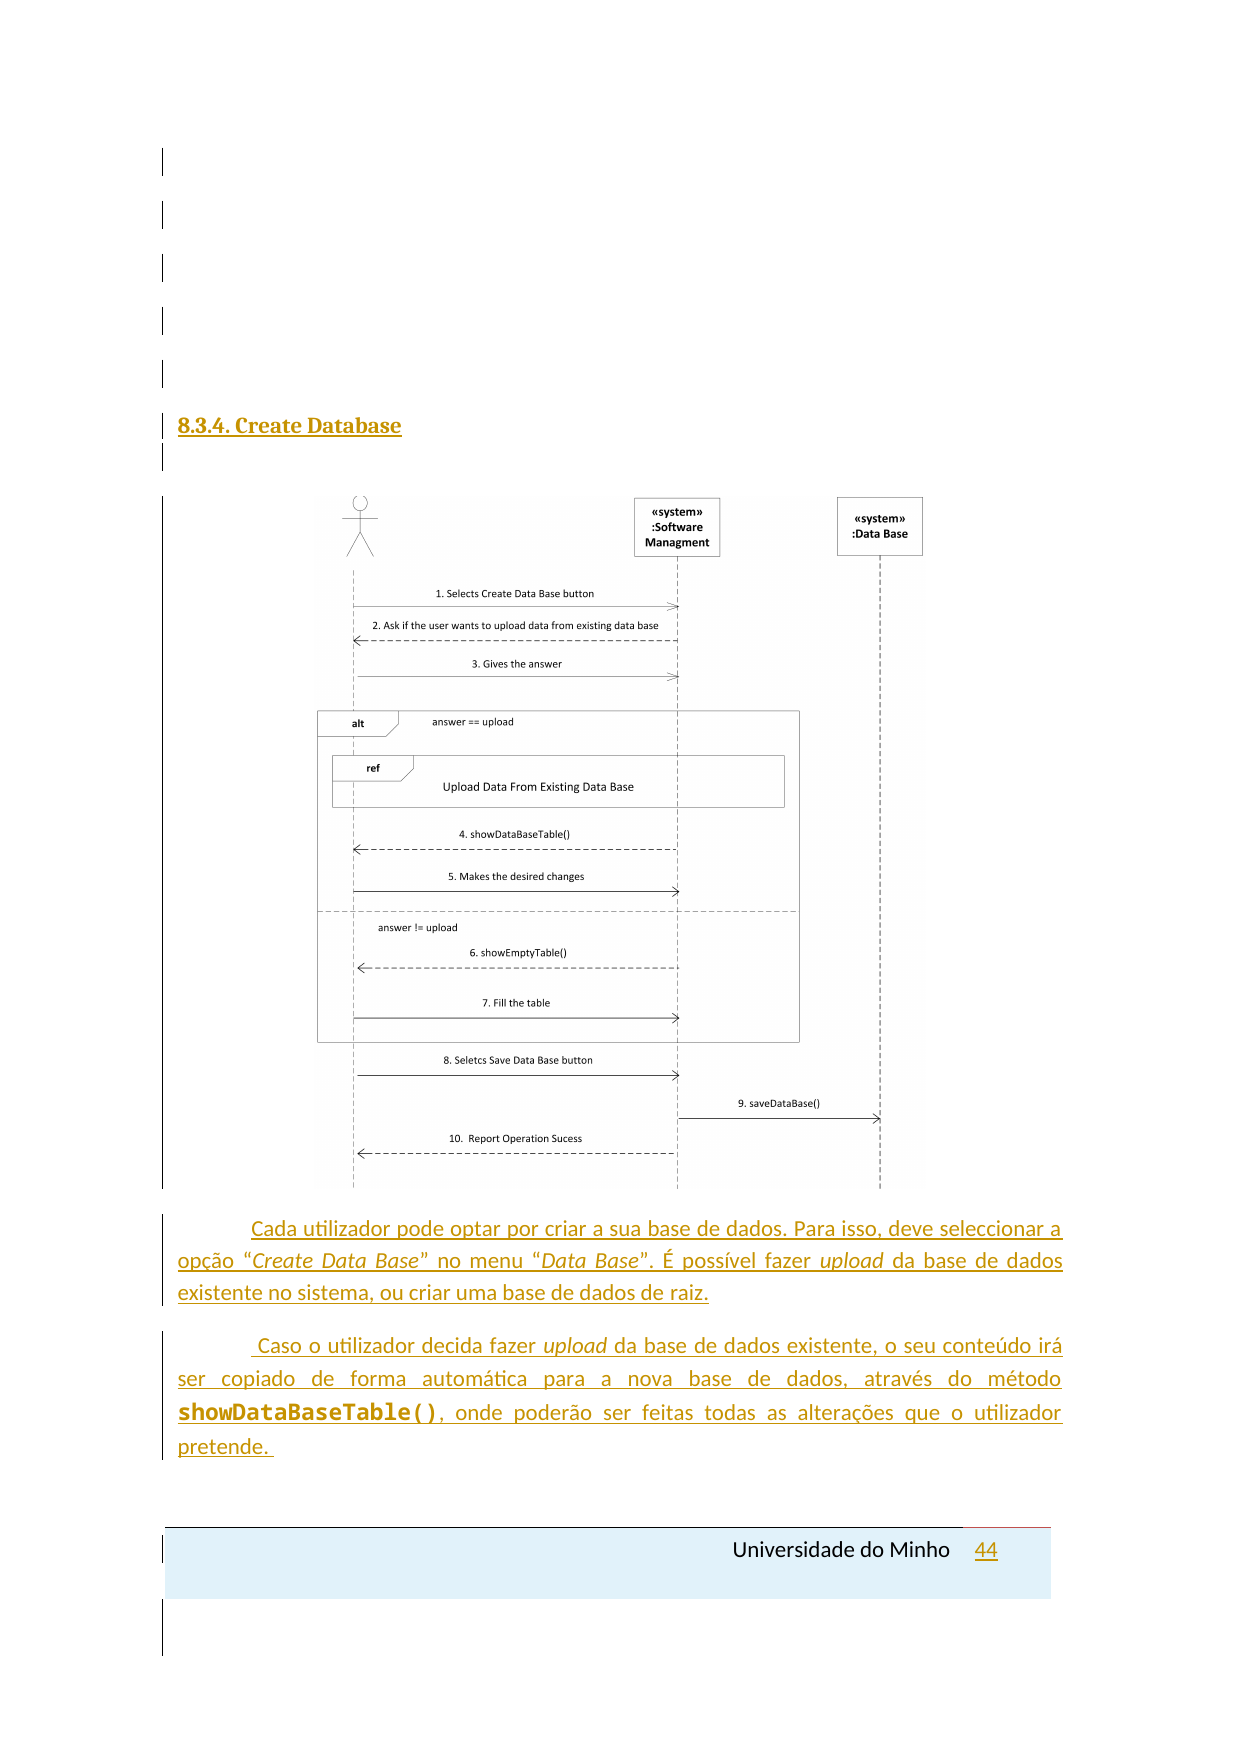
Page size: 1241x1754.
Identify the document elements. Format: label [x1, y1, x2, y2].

picture [314, 496, 926, 1189]
